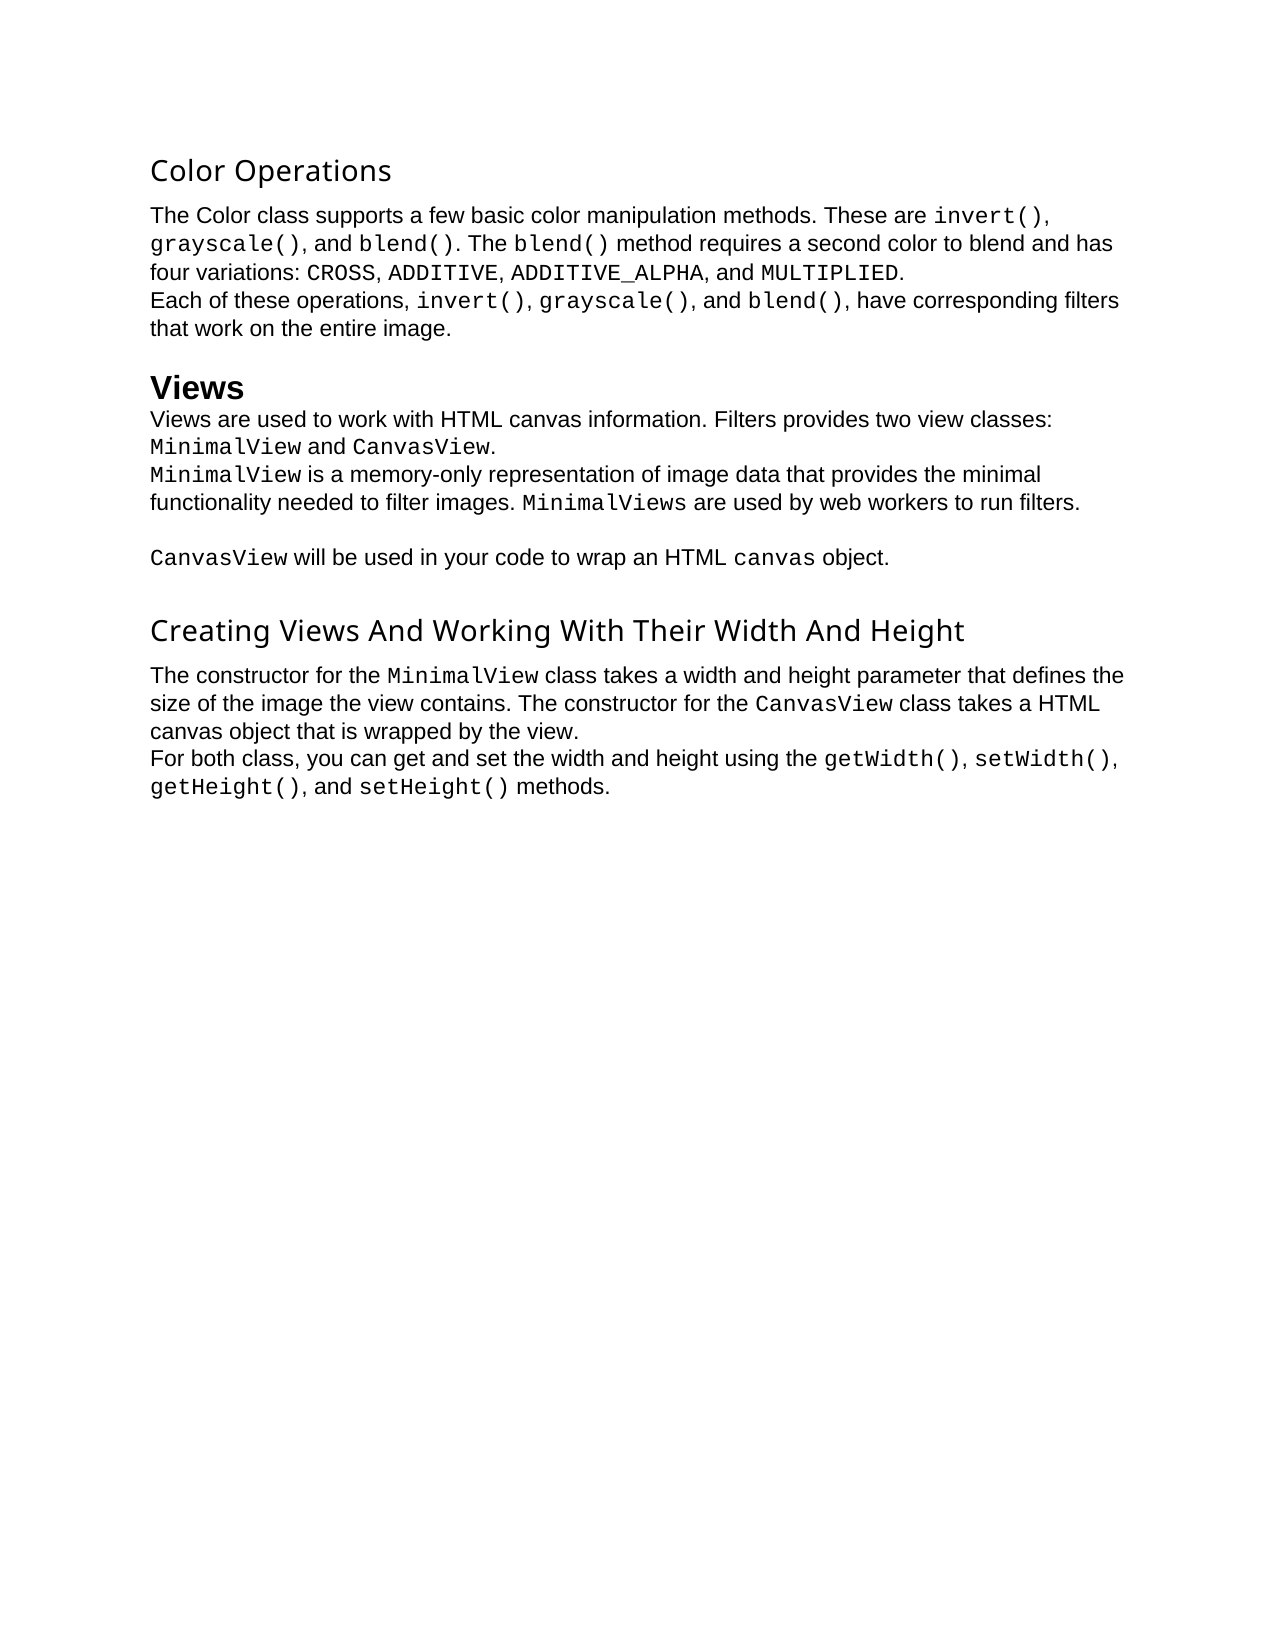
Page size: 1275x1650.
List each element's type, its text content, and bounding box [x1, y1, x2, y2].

subtitle Views [150, 368, 1125, 406]
subtitle Color Operations [150, 150, 1125, 190]
subtitle Creating Views And Working With Their Width And Height [150, 610, 1125, 649]
text CanvasView will be used in your code to wrap an HTML canvas object. [150, 544, 1125, 572]
text Views are used to work with HTML canvas information. Filters provides two view classes: MinimalView and CanvasView. [150, 406, 1125, 461]
text Each of these operations, invert(), grayscale(), and blend(), have corresponding filters that work on the entire image. [150, 287, 1125, 341]
text MinimalView is a memory-only representation of image data that provides the minimal functionality needed to filter images. MinimalViews are used by web workers to run filters. [150, 461, 1125, 518]
text For both class, you can get and set the width and height using the getWidth(), setWidth(), getHeight(), and setHeight() methods. [150, 744, 1125, 801]
text The Color class supports a few basic color manipulation methods. These are invert(), grayscale(), and blend(). The blend() method requires a second color to blend and has four variations: CROSS, ADDITIVE, ADDITIVE_ALPHA, and MULTIPLIED. [150, 202, 1125, 287]
text The constructor for the MinimalView class takes a width and height parameter that defines the size of the image the view contains. The constructor for the CanvasView class takes a HTML canvas object that is wrapped by the view. [150, 662, 1125, 744]
